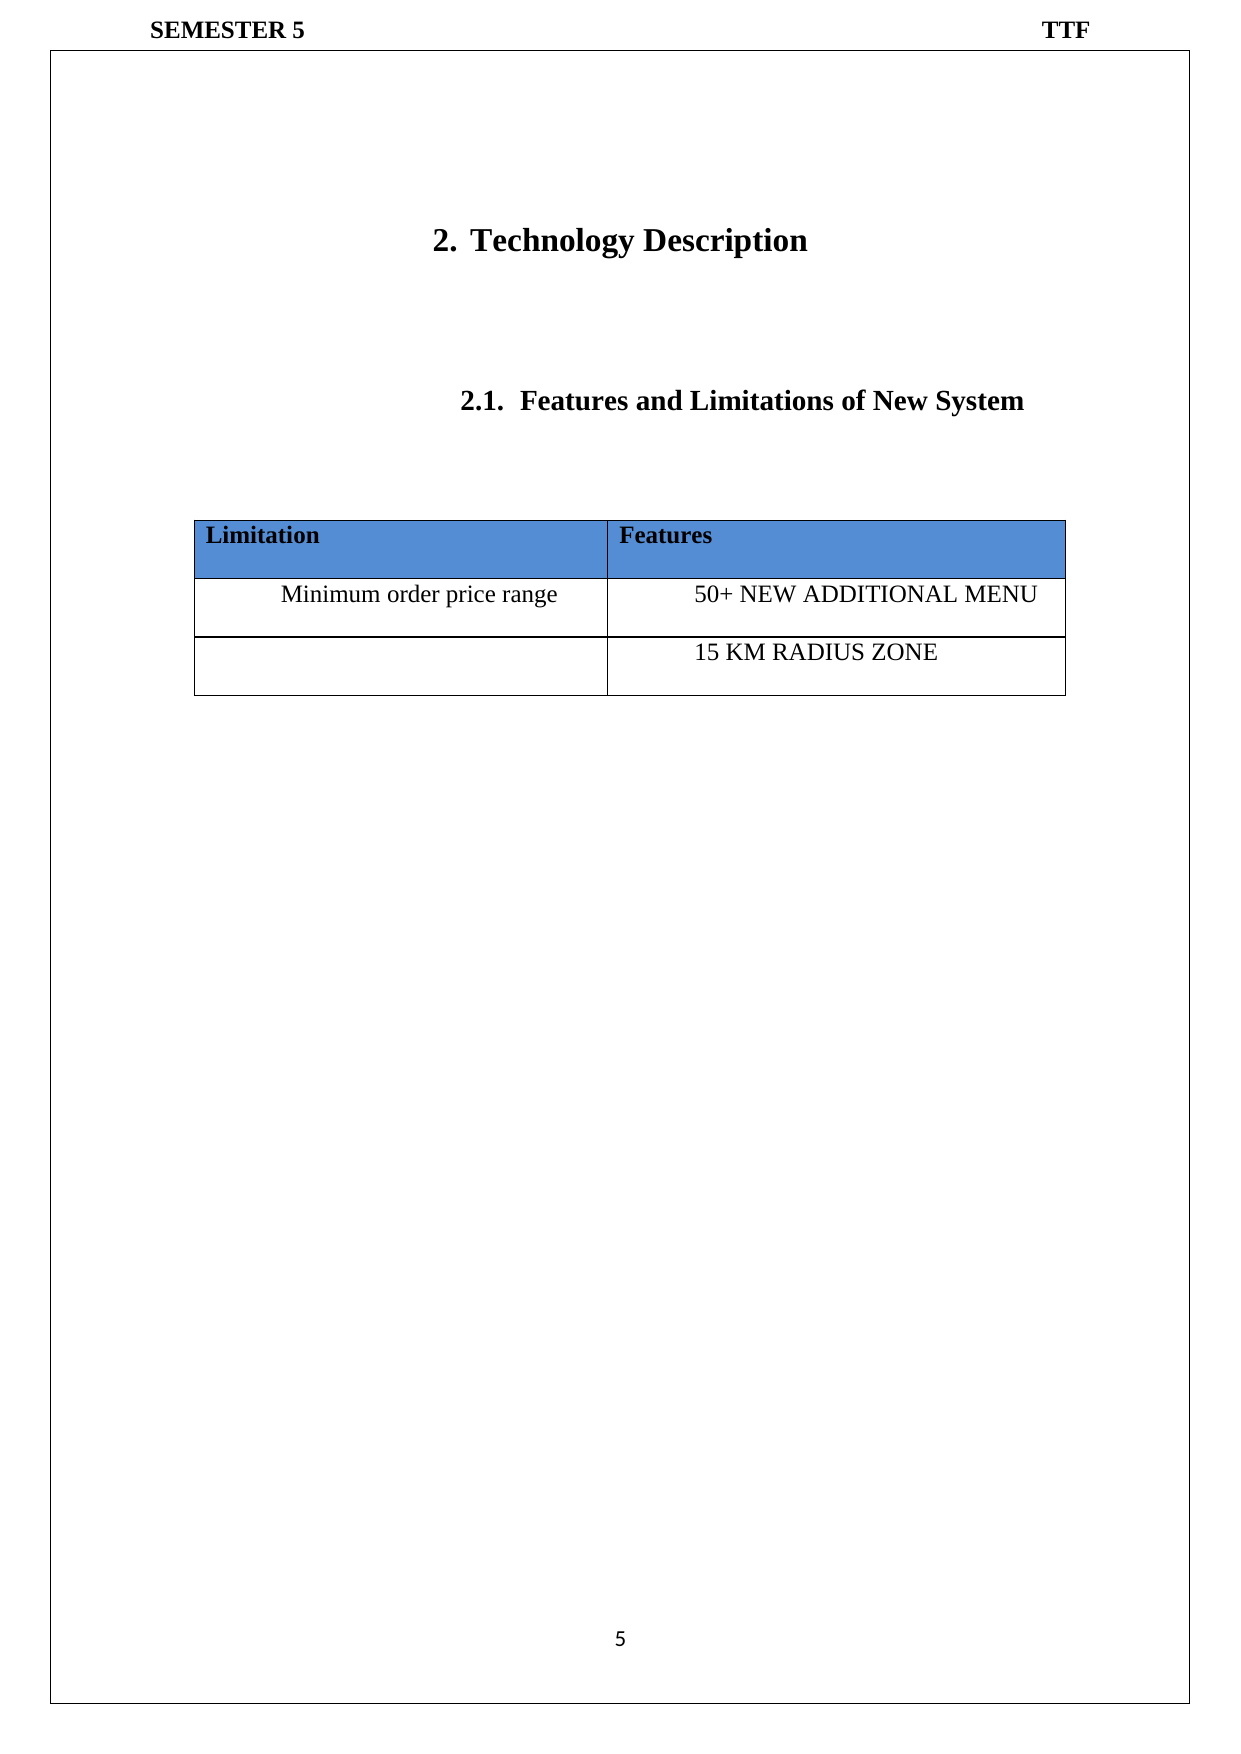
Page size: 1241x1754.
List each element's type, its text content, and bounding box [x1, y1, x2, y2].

table_cell Minimum order price range [195, 579, 607, 636]
list Features and Limitations of New System [460, 383, 1090, 417]
table_cell 15 KM RADIUS ZONE [608, 638, 1065, 695]
table_header Features [608, 521, 1065, 578]
table_cell 50+ NEW ADDITIONAL MENU [608, 579, 1065, 636]
table_header Limitation [195, 521, 607, 578]
table_cell [195, 638, 607, 695]
list Technology Description [150, 220, 1090, 258]
